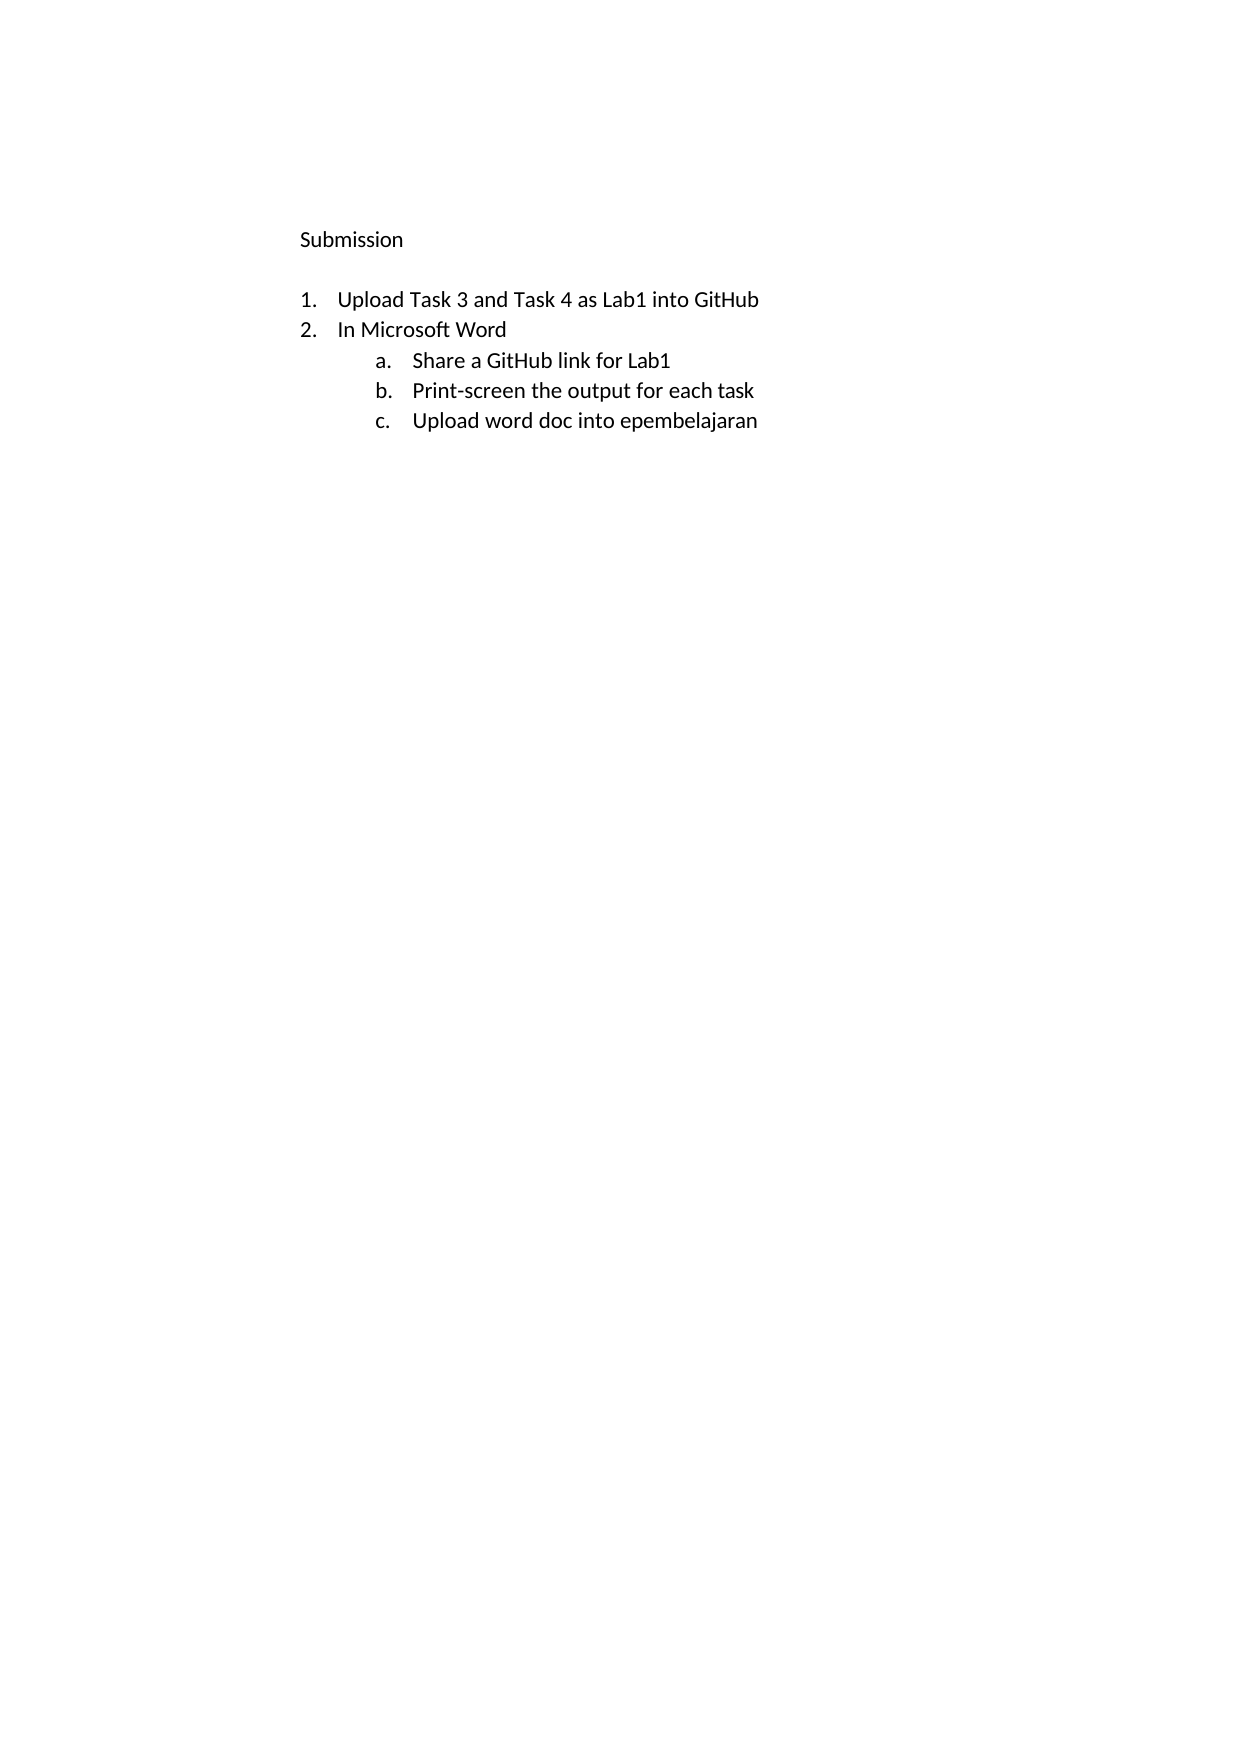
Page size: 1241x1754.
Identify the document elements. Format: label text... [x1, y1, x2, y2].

text Submission [300, 225, 1103, 253]
list Share a GitHub link for Lab1 [375, 346, 1103, 374]
list Upload word doc into epembelajaran [375, 407, 1103, 434]
list In Microsoft Word [300, 316, 1103, 344]
list Upload Task 3 and Task 4 as Lab1 into GitHub [300, 286, 1103, 314]
list Print-screen the output for each task [375, 376, 1103, 404]
